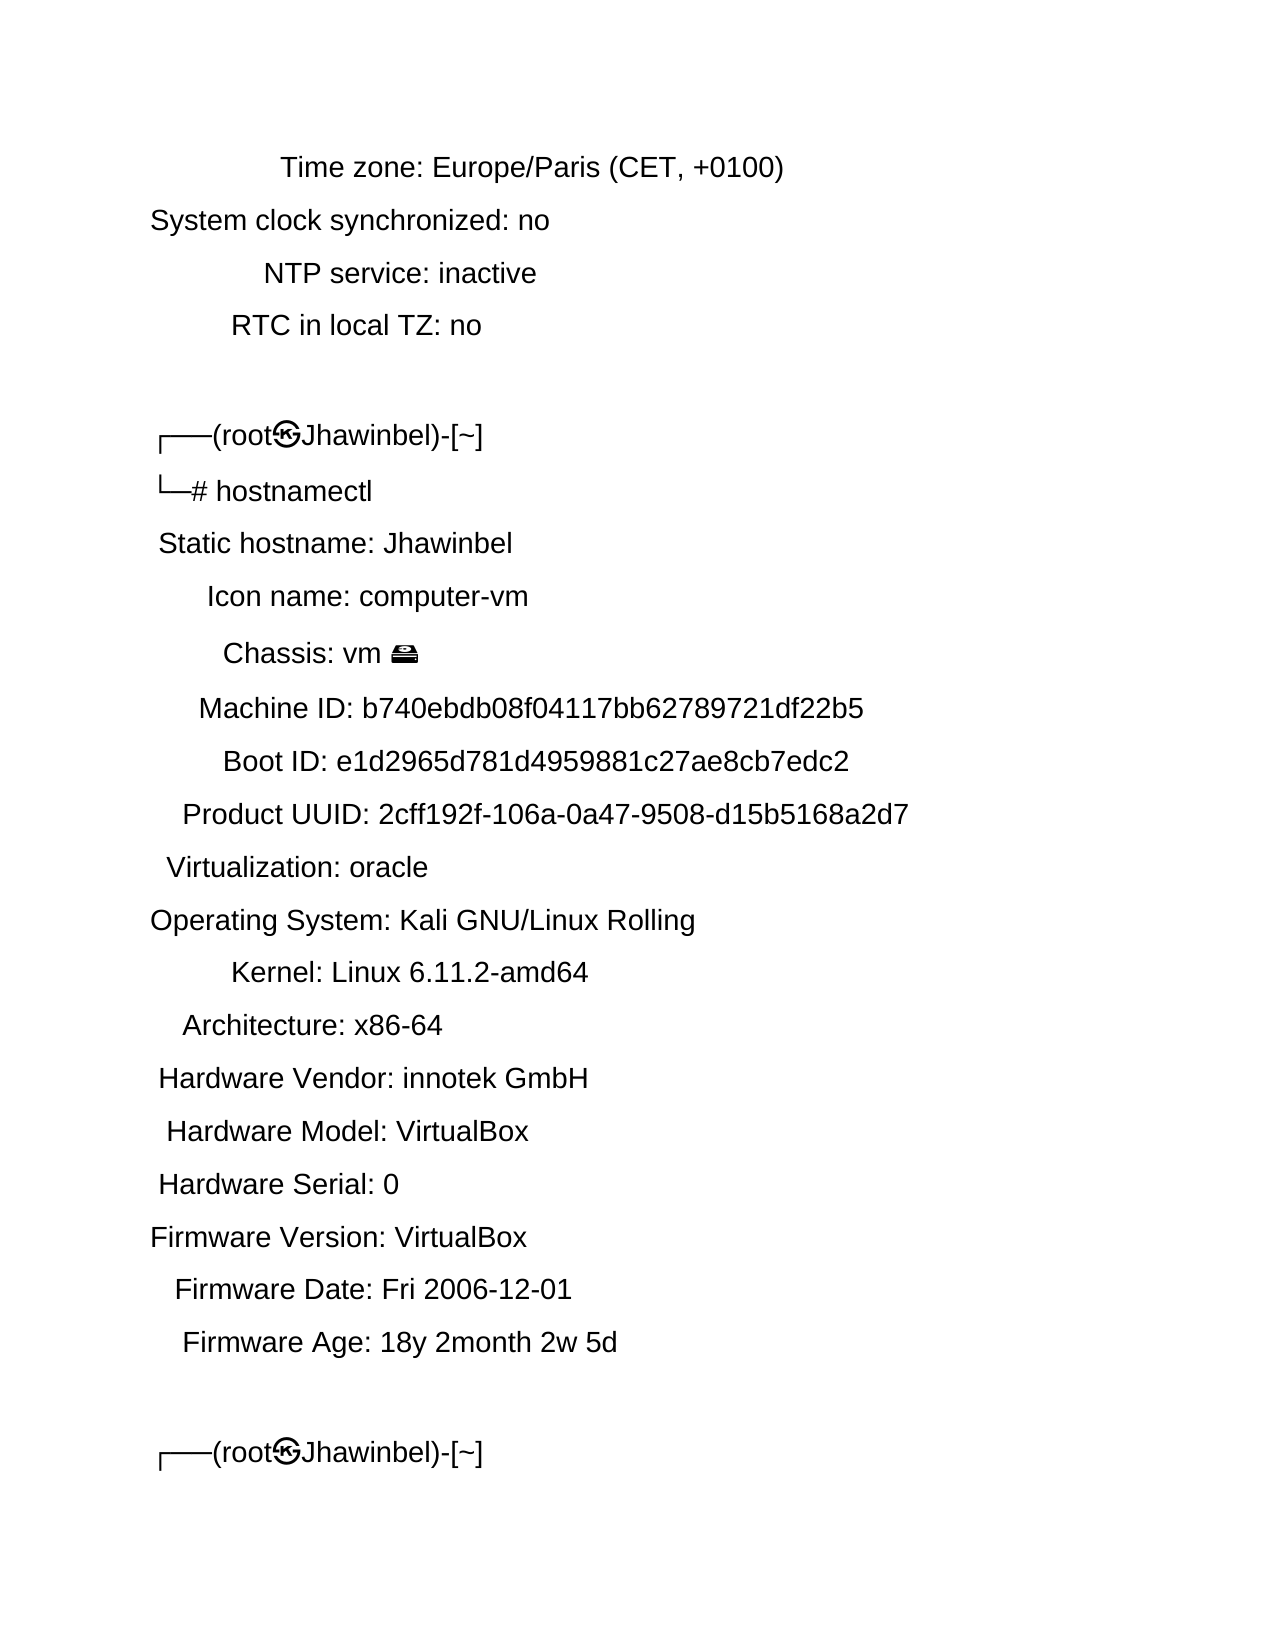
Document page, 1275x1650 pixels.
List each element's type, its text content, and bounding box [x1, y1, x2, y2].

text Icon name: computer-vm [150, 579, 1125, 613]
text Hardware Serial: 0 [150, 1167, 1125, 1200]
text Hardware Vendor: innotek GmbH [150, 1061, 1125, 1095]
text Machine ID: b740ebdb08f04117bb62789721df22b5 [150, 691, 1125, 725]
text ┌──(root㉿Jhawinbel)-[~] [150, 414, 1125, 454]
text RTC in local TZ: no [150, 308, 1125, 342]
text Boot ID: e1d2965d781d4959881c27ae8cb7edc2 [150, 744, 1125, 778]
text Firmware Version: VirtualBox [150, 1219, 1125, 1253]
text Firmware Date: Fri 2006-12-01 [150, 1272, 1125, 1306]
text Static hostname: Jhawinbel [150, 526, 1125, 560]
text Product UUID: 2cff192f-106a-0a47-9508-d15b5168a2d7 [150, 797, 1125, 831]
text Hardware Model: VirtualBox [150, 1114, 1125, 1147]
text Kernel: Linux 6.11.2-amd64 [150, 956, 1125, 989]
text System clock synchronized: no [150, 203, 1125, 236]
text └─# hostnamectl [150, 473, 1125, 507]
text Time zone: Europe/Paris (CET, +0100) [150, 150, 1125, 183]
text ┌──(root㉿Jhawinbel)-[~] [150, 1431, 1125, 1471]
text Firmware Age: 18y 2month 2w 5d [150, 1325, 1125, 1359]
text NTP service: inactive [150, 256, 1125, 289]
text Architecture: x86-64 [150, 1008, 1125, 1042]
text Chassis: vm 🖴 [150, 632, 1125, 672]
text Operating System: Kali GNU/Linux Rolling [150, 903, 1125, 936]
text Virtualization: oracle [150, 850, 1125, 883]
